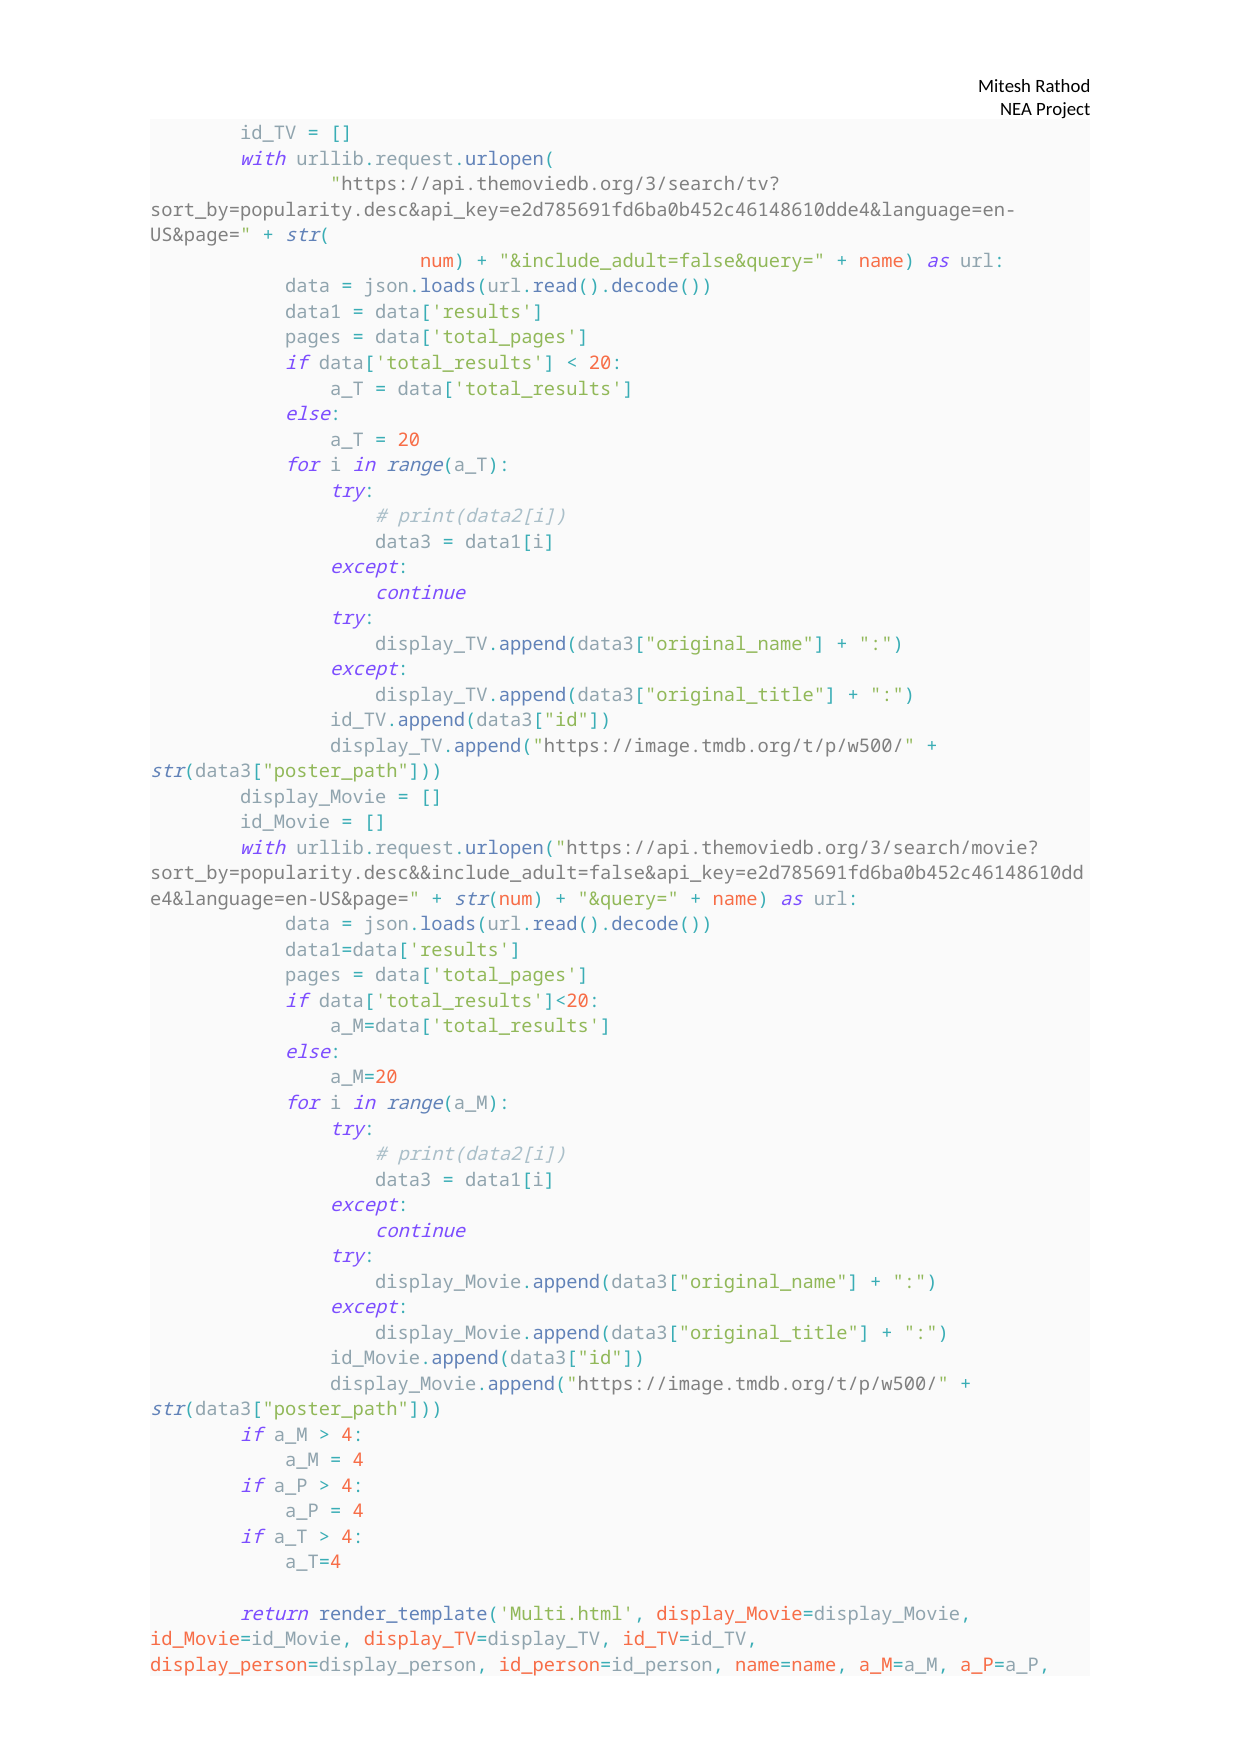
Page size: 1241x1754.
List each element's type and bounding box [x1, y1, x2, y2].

text [150, 119, 1090, 1676]
